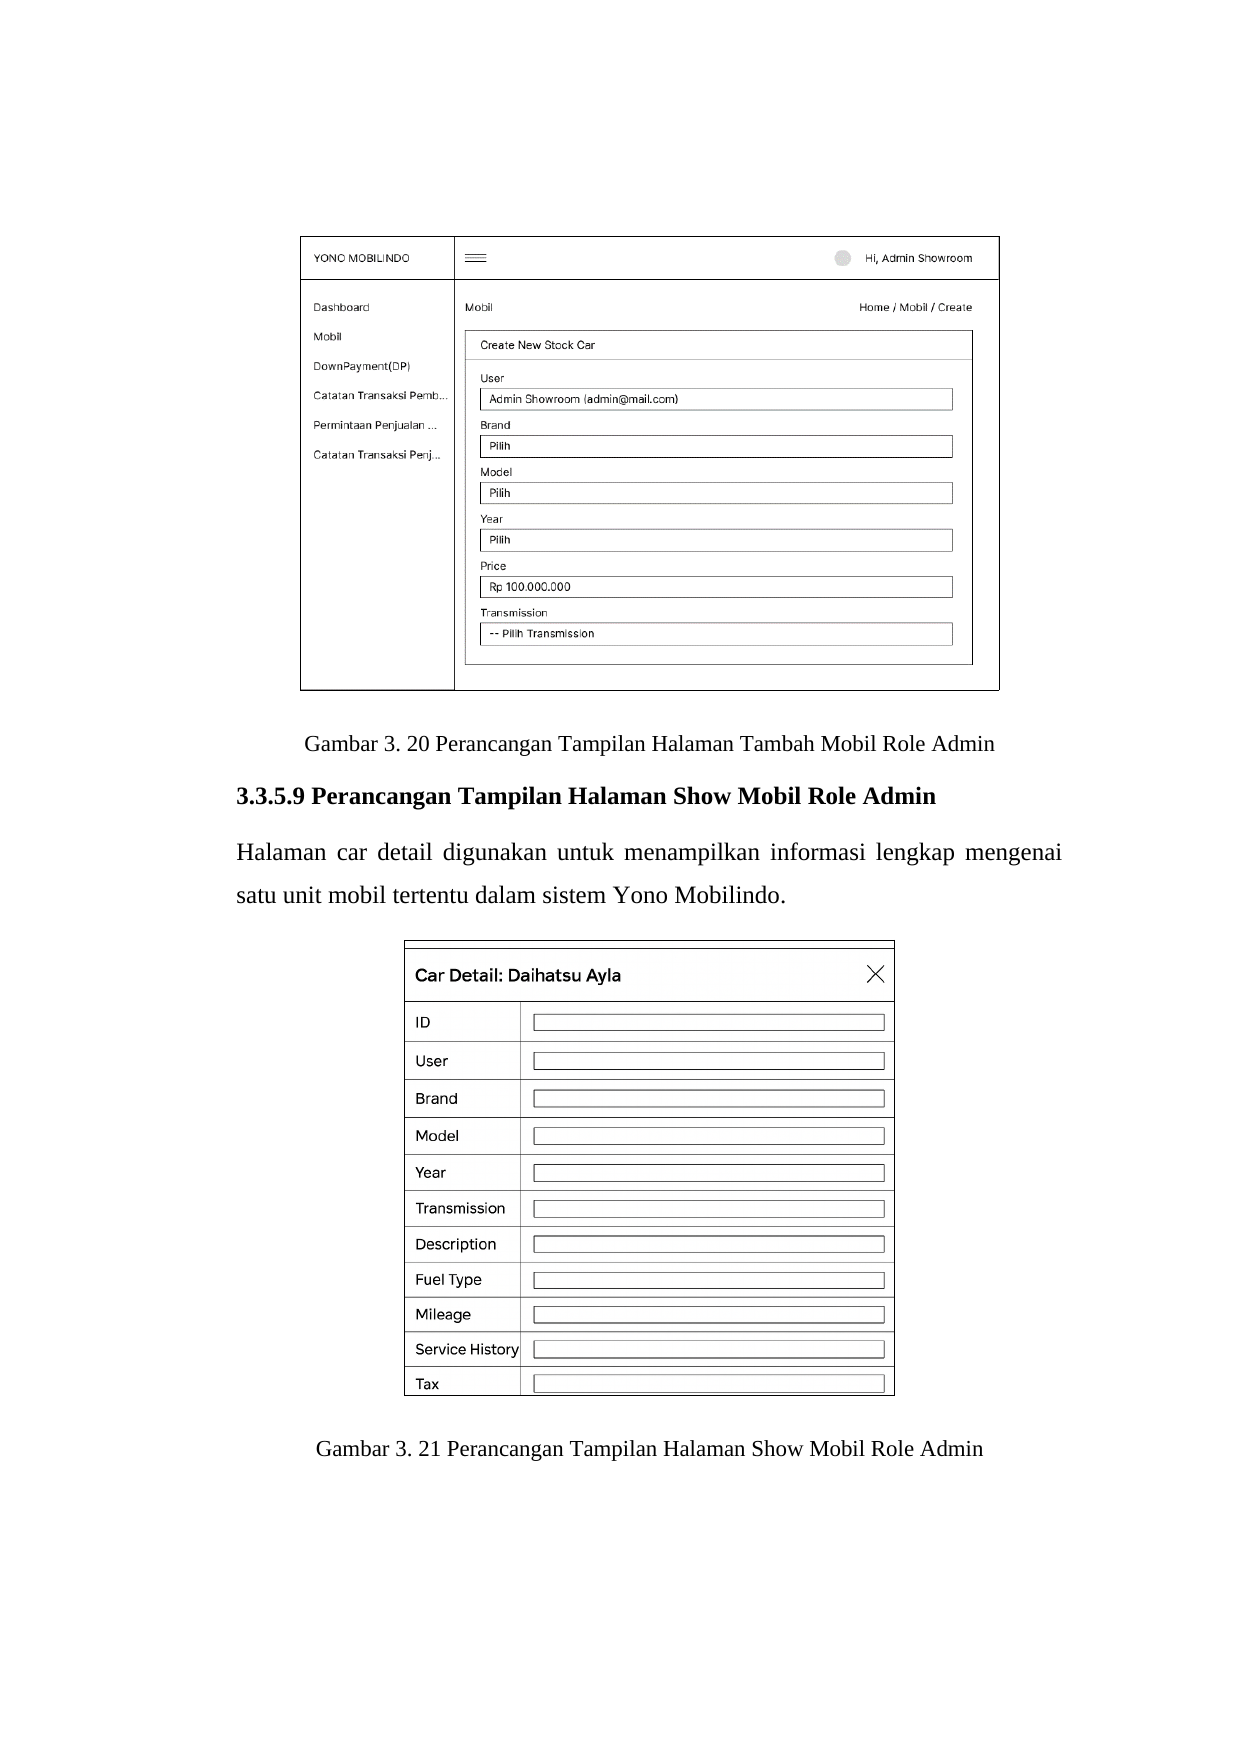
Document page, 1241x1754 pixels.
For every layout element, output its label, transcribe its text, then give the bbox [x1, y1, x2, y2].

subtitle 3.3.5.9 Perancangan Tampilan Halaman Show Mobil Role Admin [236, 781, 1063, 810]
text Halaman car detail digunakan untuk menampilkan informasi lengkap mengenai satu unit mobil tertentu dalam sistem Yono Mobilindo. [236, 837, 1063, 909]
text Gambar 3. 21 Perancangan Tampilan Halaman Show Mobil Role Admin [236, 1435, 1063, 1461]
picture [301, 237, 999, 690]
text Gambar 3. 20 Perancangan Tampilan Halaman Tambah Mobil Role Admin [236, 730, 1063, 756]
picture [405, 941, 894, 1395]
